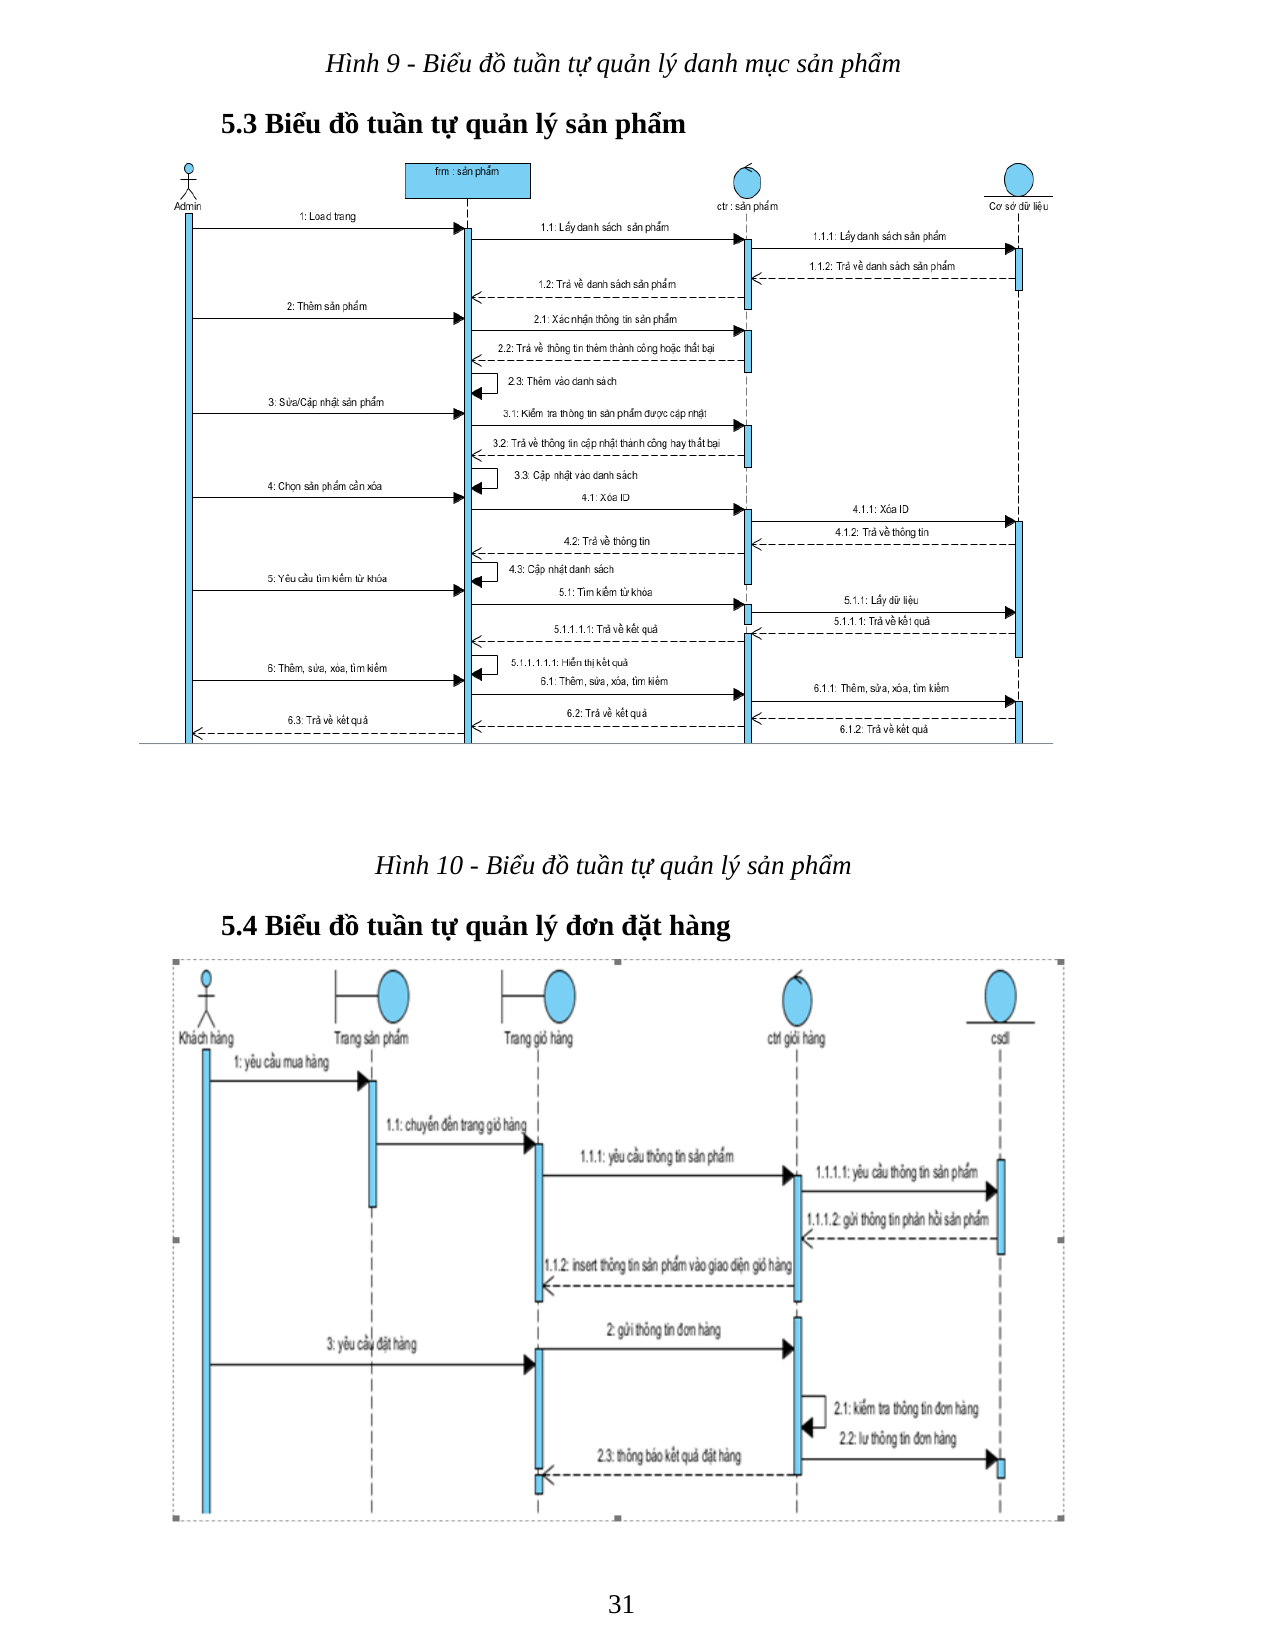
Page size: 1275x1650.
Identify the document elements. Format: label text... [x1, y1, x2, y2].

text Hình 9 - Biểu đồ tuần tự quản lý danh mục sản phẩm [71, 47, 1158, 78]
subtitle 5.4 Biểu đồ tuần tự quản lý đơn đặt hàng [221, 908, 1158, 942]
picture [139, 160, 1054, 745]
subtitle 5.3 Biểu đồ tuần tự quản lý sản phẩm [221, 106, 1158, 140]
text Hình 10 - Biểu đồ tuần tự quản lý sản phẩm [71, 849, 1158, 880]
picture [170, 959, 1073, 1524]
